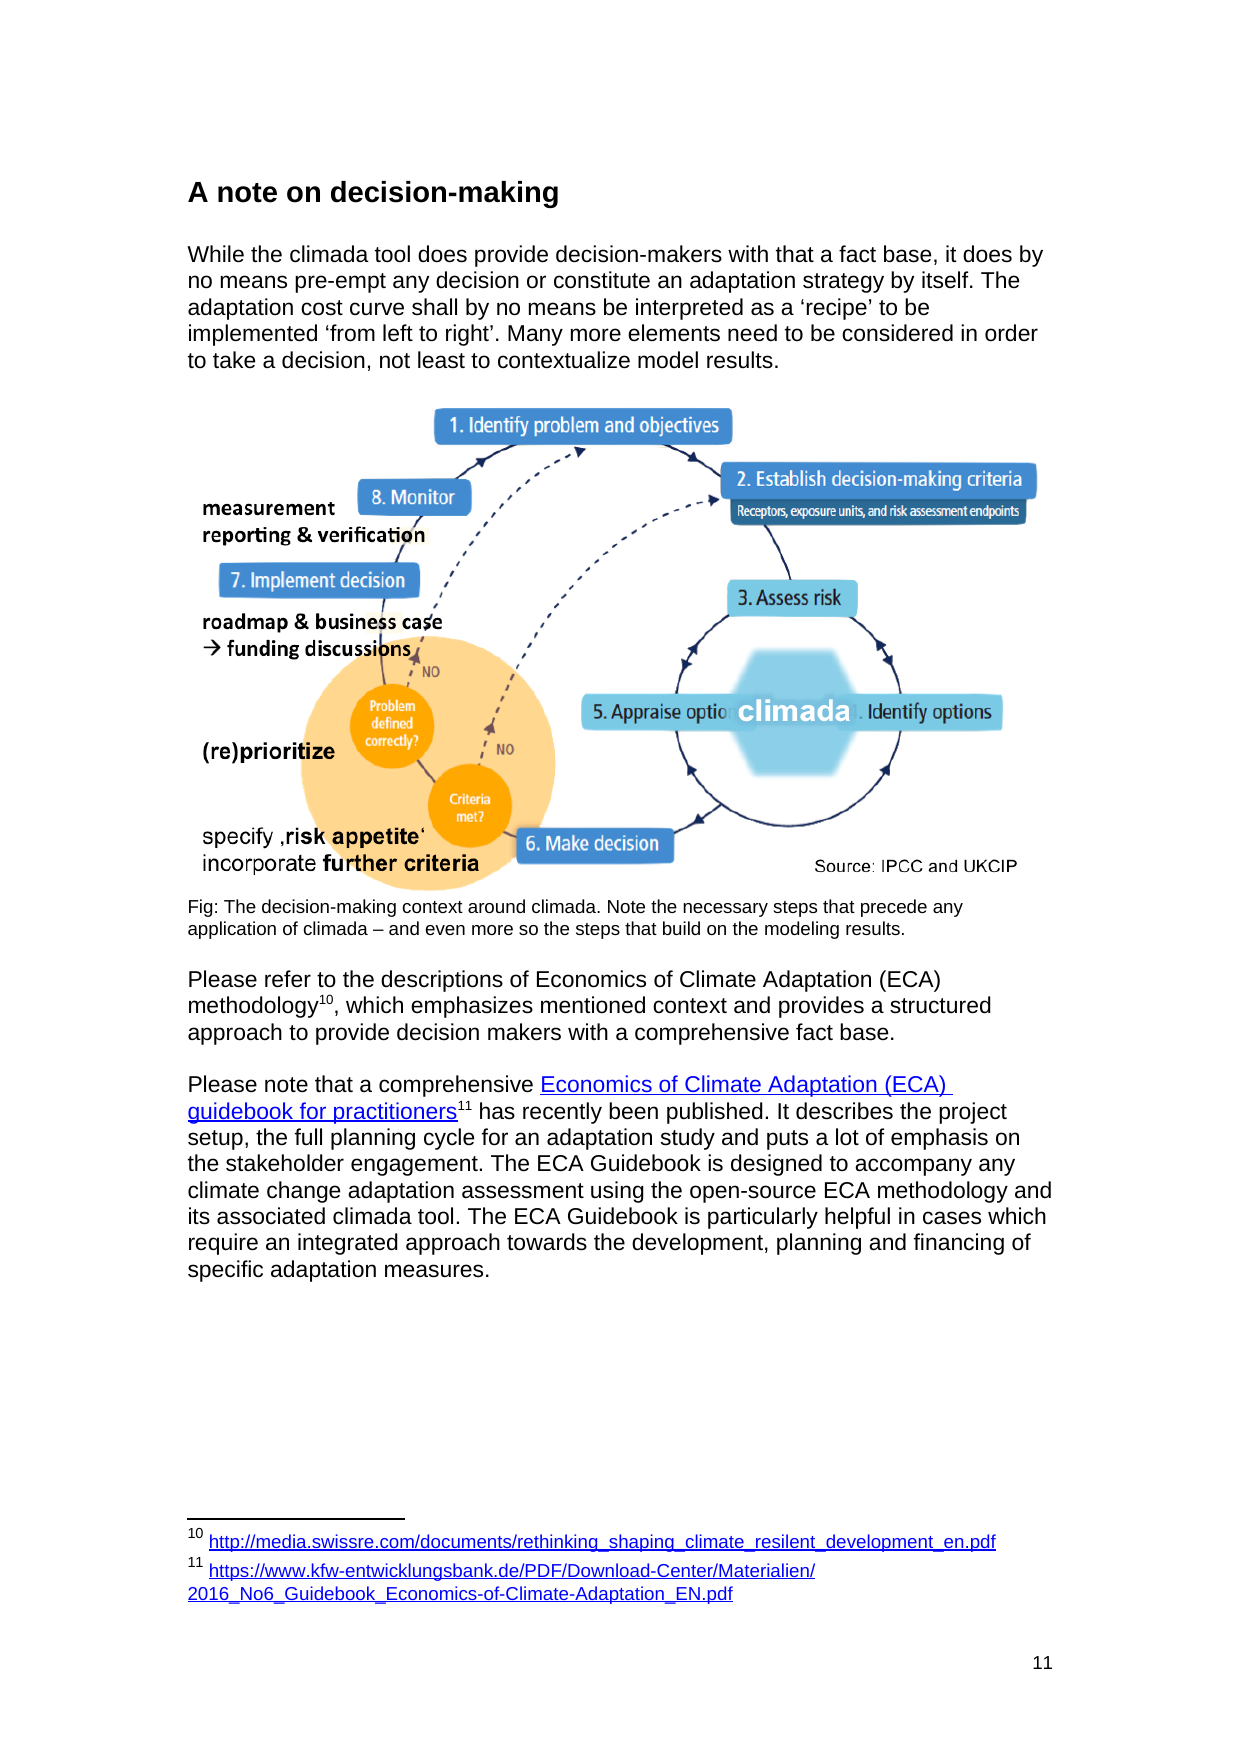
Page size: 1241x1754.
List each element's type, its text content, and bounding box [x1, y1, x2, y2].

text While the climada tool does provide decision-makers with that a fact base, it does by no means pre-empt any decision or constitute an adaptation strategy by itself. The adaptation cost curve shall by no means be interpreted as a ‘recipe’ to be implemented ‘from left to right’. Many more elements need to be considered in order to take a decision, not least to contextualize model results. [187, 241, 1053, 373]
subtitle A note on decision-making [187, 175, 1053, 208]
text Fig: The decision-making context around climada. Note the necessary steps that precede any application of climada – and even more so the steps that build on the modeling results. [187, 896, 1053, 939]
text Please refer to the descriptions of Economics of Climate Adaptation (ECA) methodology, which emphasizes mentioned context and provides a structured approach to provide decision makers with a comprehensive fact base. [187, 966, 1053, 1045]
text Please note that a comprehensive Economics of Climate Adaptation (ECA) guidebook for practitioners has recently been published. It describes the project setup, the full planning cycle for an adaptation study and puts a lot of emphasis on the stakeholder engagement. The ECA Guidebook is designed to accompany any climate change adaptation assessment using the open-source ECA methodology and its associated climada tool. The ECA Guidebook is particularly helpful in cases which require an integrated approach towards the development, planning and financing of specific adaptation measures. [187, 1071, 1053, 1282]
picture [187, 399, 1052, 897]
